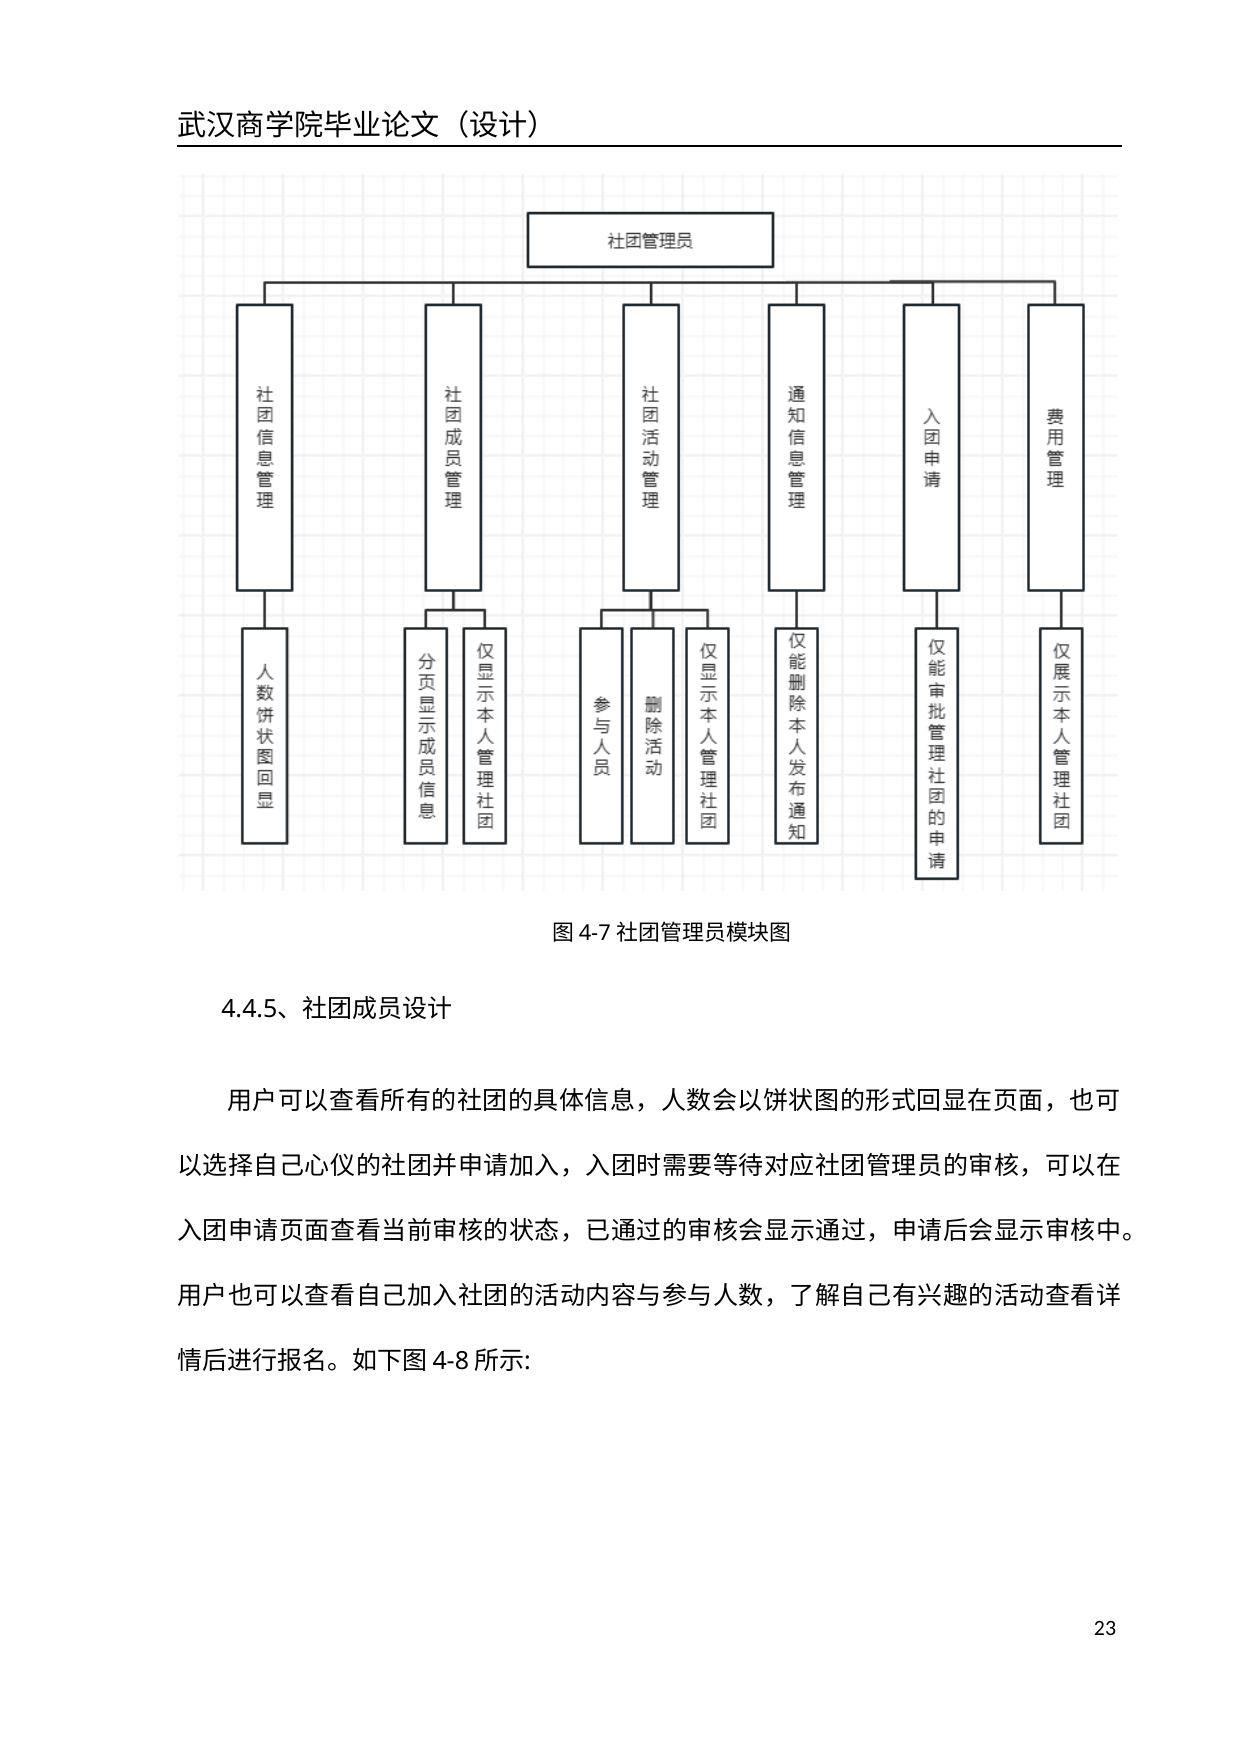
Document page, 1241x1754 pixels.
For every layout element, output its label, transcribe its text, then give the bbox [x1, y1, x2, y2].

subtitle 4.4.5、社团成员设计 [221, 974, 1122, 1039]
picture [177, 174, 1117, 889]
text 用户可以查看所有的社团的具体信息，人数会以饼状图的形式回显在页面，也可以选择自己心仪的社团并申请加入，入团时需要等待对应社团管理员的审核，可以在入团申请页面查看当前审核的状态，已通过的审核会显示通过，申请后会显示审核中。用户也可以查看自己加入社团的活动内容与参与人数，了解自己有兴趣的活动查看详情后进行报名。如下图4-8所示: [177, 1066, 1122, 1391]
